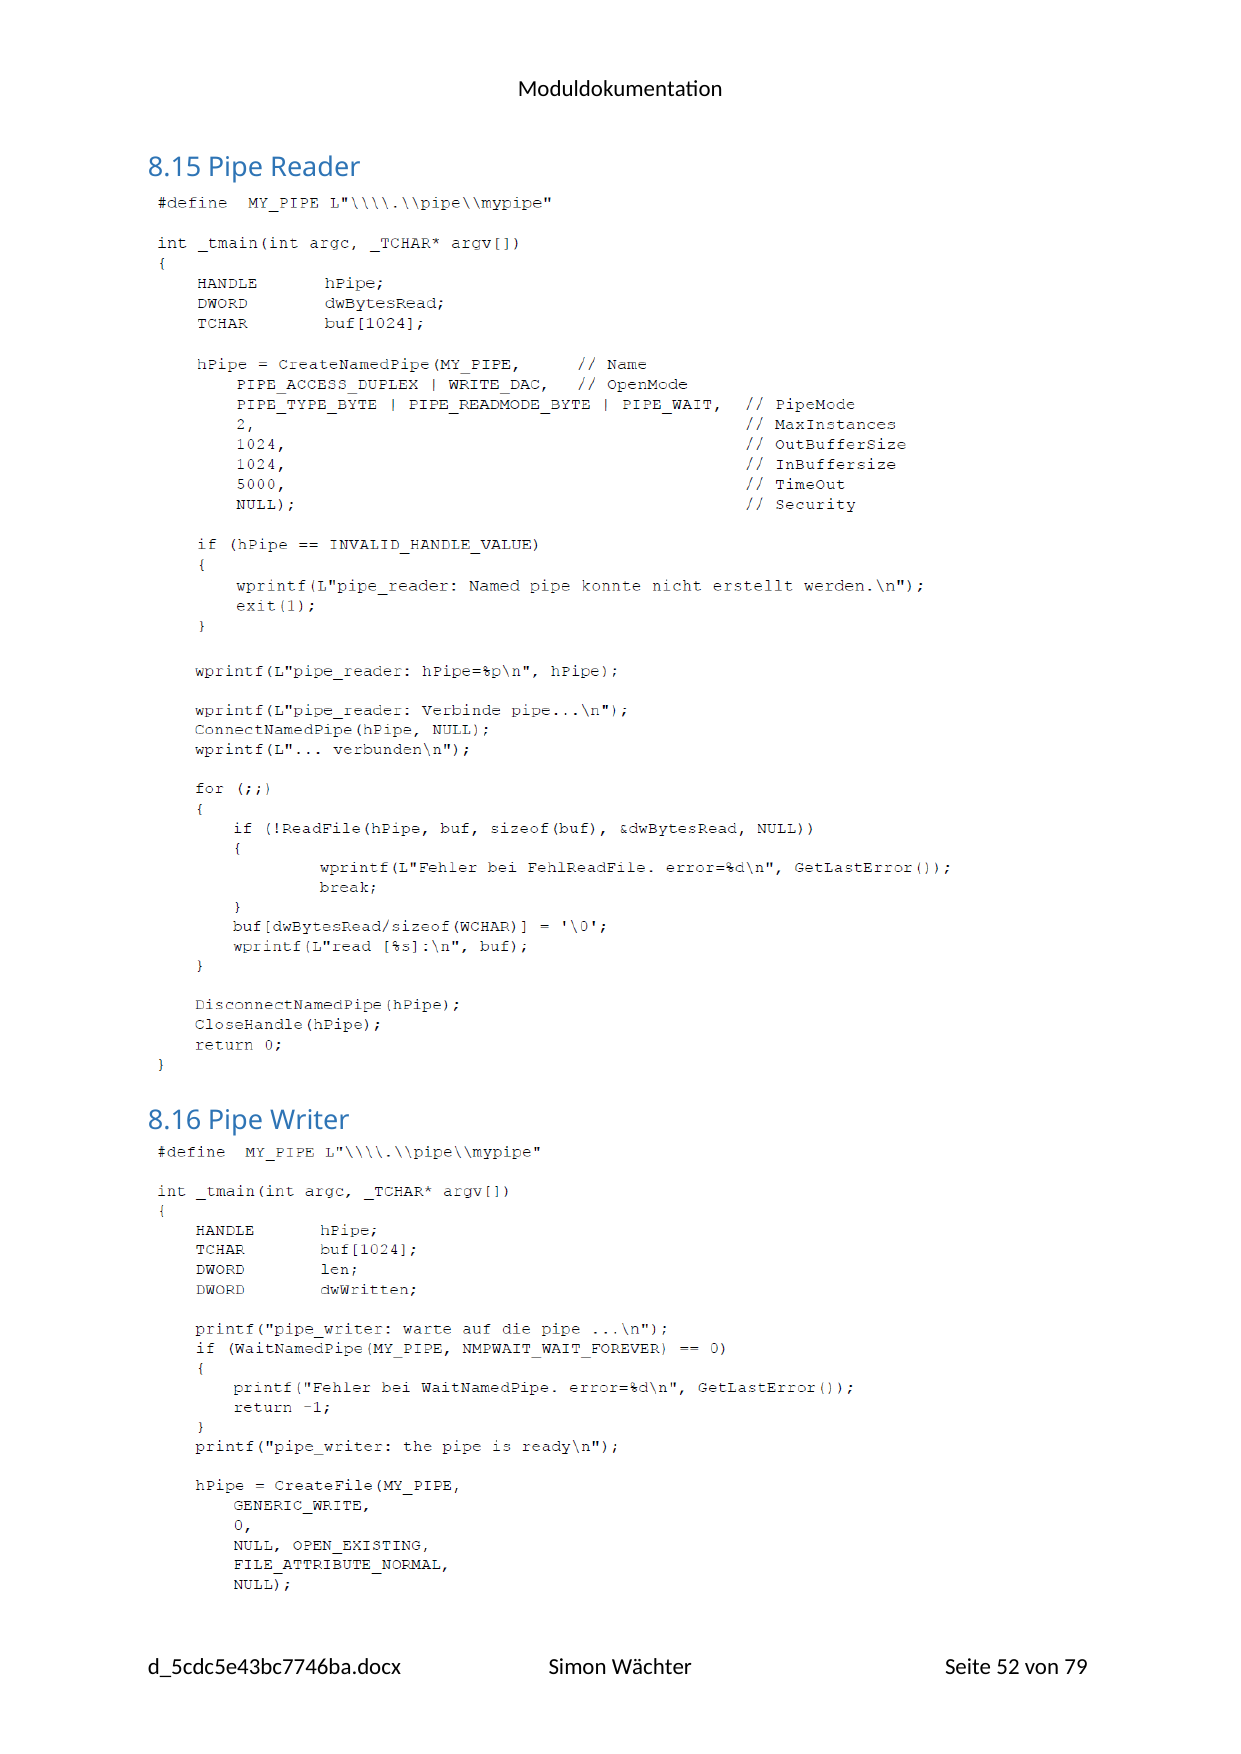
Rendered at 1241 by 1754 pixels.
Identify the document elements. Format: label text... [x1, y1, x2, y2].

subtitle Pipe Writer [148, 1101, 1093, 1138]
picture [147, 187, 1093, 642]
subtitle Pipe Reader [148, 148, 1093, 184]
picture [147, 1140, 1069, 1600]
picture [147, 661, 1063, 1082]
